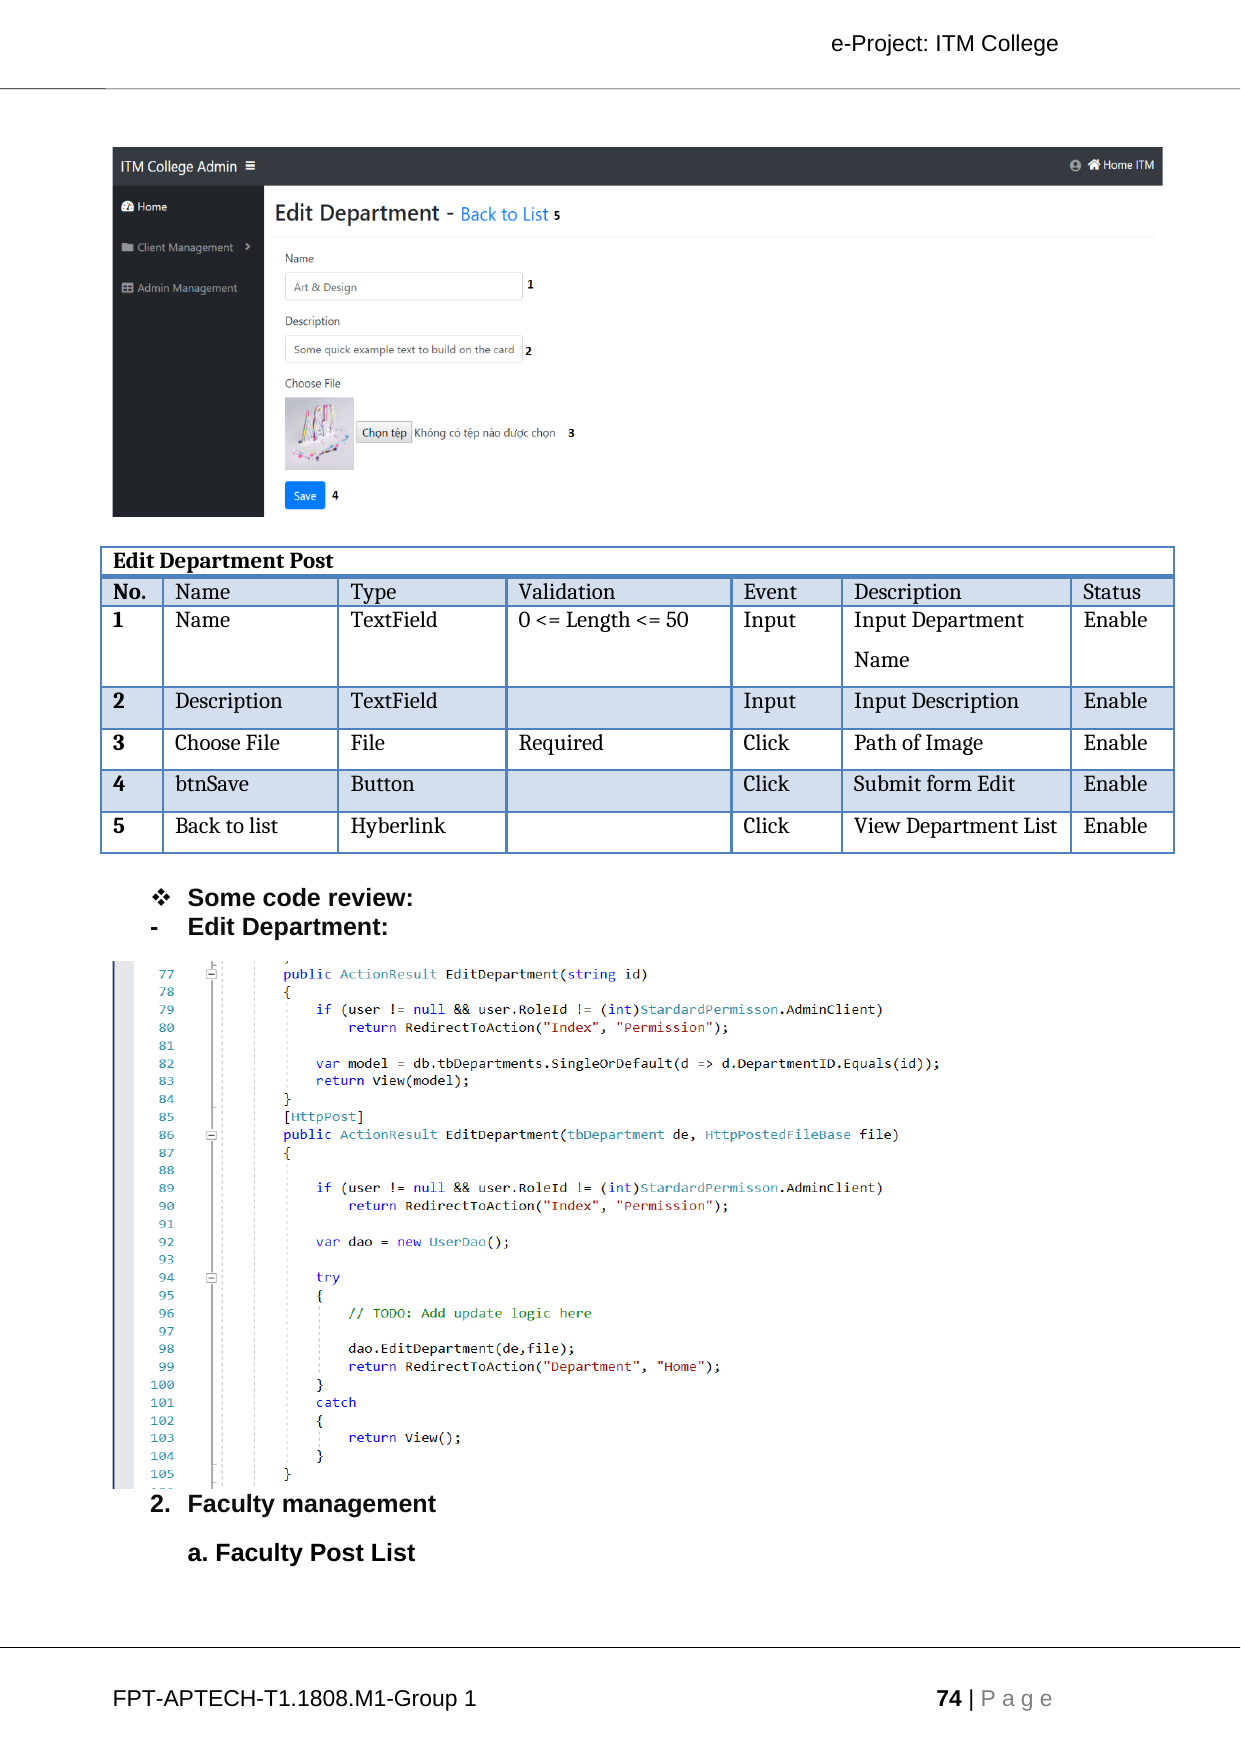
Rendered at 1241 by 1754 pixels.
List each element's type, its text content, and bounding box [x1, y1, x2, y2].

table_cell Description [164, 688, 337, 728]
table_cell Choose File [164, 730, 337, 769]
table_cell Enable [1072, 607, 1173, 686]
table_cell Back to list [164, 813, 337, 852]
table_cell Name [164, 607, 337, 686]
table_cell 0 <= Length <= 50 [508, 607, 730, 686]
table_cell Type [339, 579, 505, 605]
table_cell Event [733, 579, 841, 605]
list Some code review: [150, 883, 1162, 912]
table_cell 3 [102, 730, 162, 769]
table_cell Button [339, 771, 505, 811]
table_cell Click [733, 771, 841, 811]
table_cell [508, 771, 730, 811]
table_cell Description [843, 579, 1070, 605]
list Faculty management [150, 1489, 1162, 1518]
table_cell Status [1072, 579, 1173, 605]
table_cell Enable [1072, 730, 1173, 769]
picture [112, 961, 1162, 1489]
table_cell Path of Image [843, 730, 1070, 769]
table_cell btnSave [164, 771, 337, 811]
table_cell TextField [339, 607, 505, 686]
table_cell Enable [1072, 771, 1173, 811]
table_cell Name [164, 579, 337, 605]
table_cell 5 [102, 813, 162, 852]
table_cell [508, 813, 730, 852]
table_cell Click [733, 813, 841, 852]
table_cell No. [102, 579, 162, 605]
table_header Edit Department Post [102, 548, 1173, 574]
table_cell 4 [102, 771, 162, 811]
table_cell 2 [102, 688, 162, 728]
table_cell Hyberlink [339, 813, 505, 852]
table_cell TextField [339, 688, 505, 728]
table_cell Enable [1072, 688, 1173, 728]
table_cell Click [733, 730, 841, 769]
table_cell 1 [102, 607, 162, 686]
table_cell Input Description [843, 688, 1070, 728]
picture [112, 147, 1163, 517]
table_cell Submit form Edit [843, 771, 1070, 811]
table_cell [508, 688, 730, 728]
table_cell Enable [1072, 813, 1173, 852]
table_cell View Department List [843, 813, 1070, 852]
text a. Faculty Post List [187, 1538, 1162, 1567]
table_cell Input Department Name [843, 607, 1070, 686]
table_cell Input [733, 607, 841, 686]
table_cell Required [508, 730, 730, 769]
table_cell Validation [508, 579, 730, 605]
table_cell File [339, 730, 505, 769]
table_cell Input [733, 688, 841, 728]
list Edit Department: [150, 912, 1162, 941]
